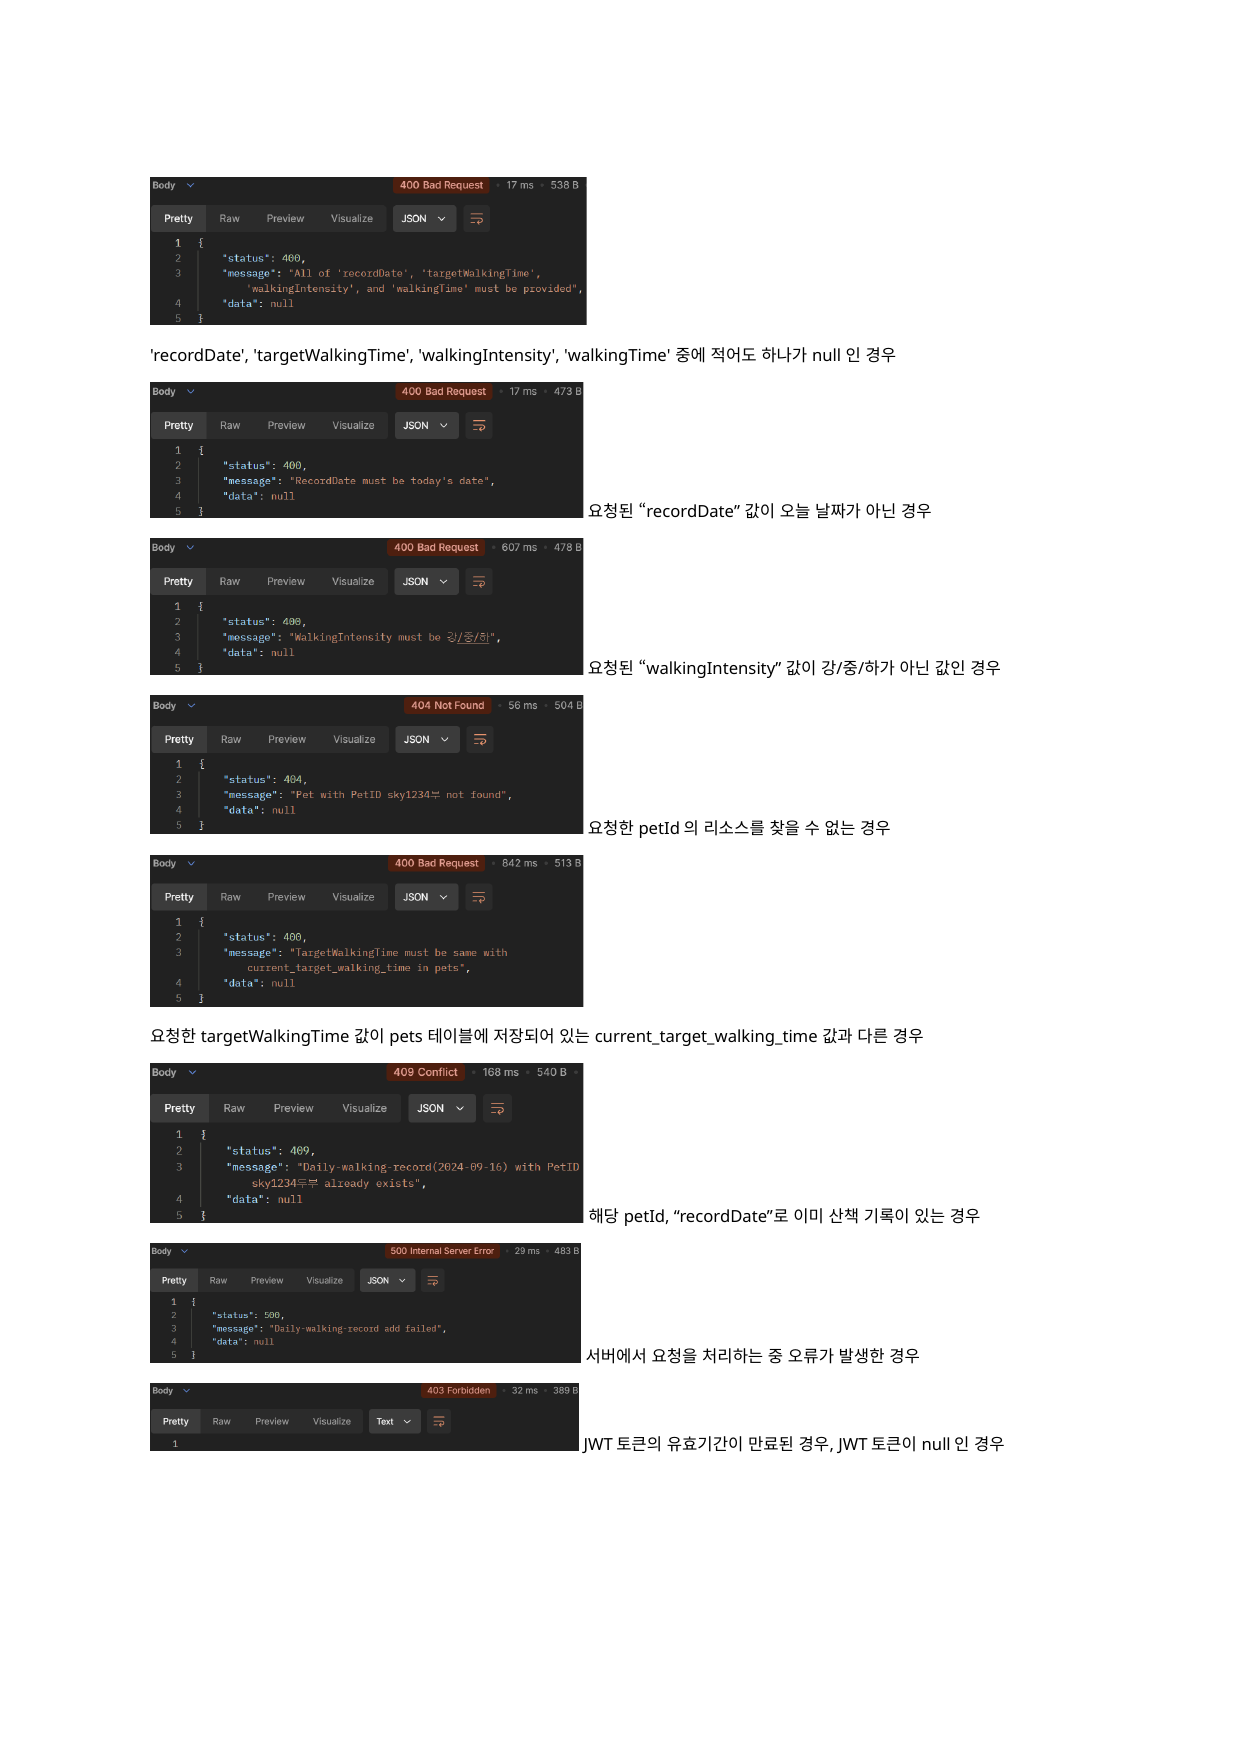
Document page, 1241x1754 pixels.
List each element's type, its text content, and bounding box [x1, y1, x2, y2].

text 'recordDate', 'targetWalkingTime', 'walkingIntensity', 'walkingTime' 중에 적어도 하나가 null 인 경우 [150, 342, 1090, 366]
picture [150, 177, 587, 325]
picture [150, 382, 584, 518]
picture [150, 1383, 579, 1451]
picture [150, 1063, 584, 1223]
picture [150, 695, 584, 834]
text 요청한 targetWalkingTime 값이 pets 테이블에 저장되어 있는 current_target_walking_time 값과 다른 경우 [150, 1023, 1090, 1047]
picture [150, 855, 584, 1007]
picture [150, 1243, 581, 1363]
picture [150, 538, 584, 675]
